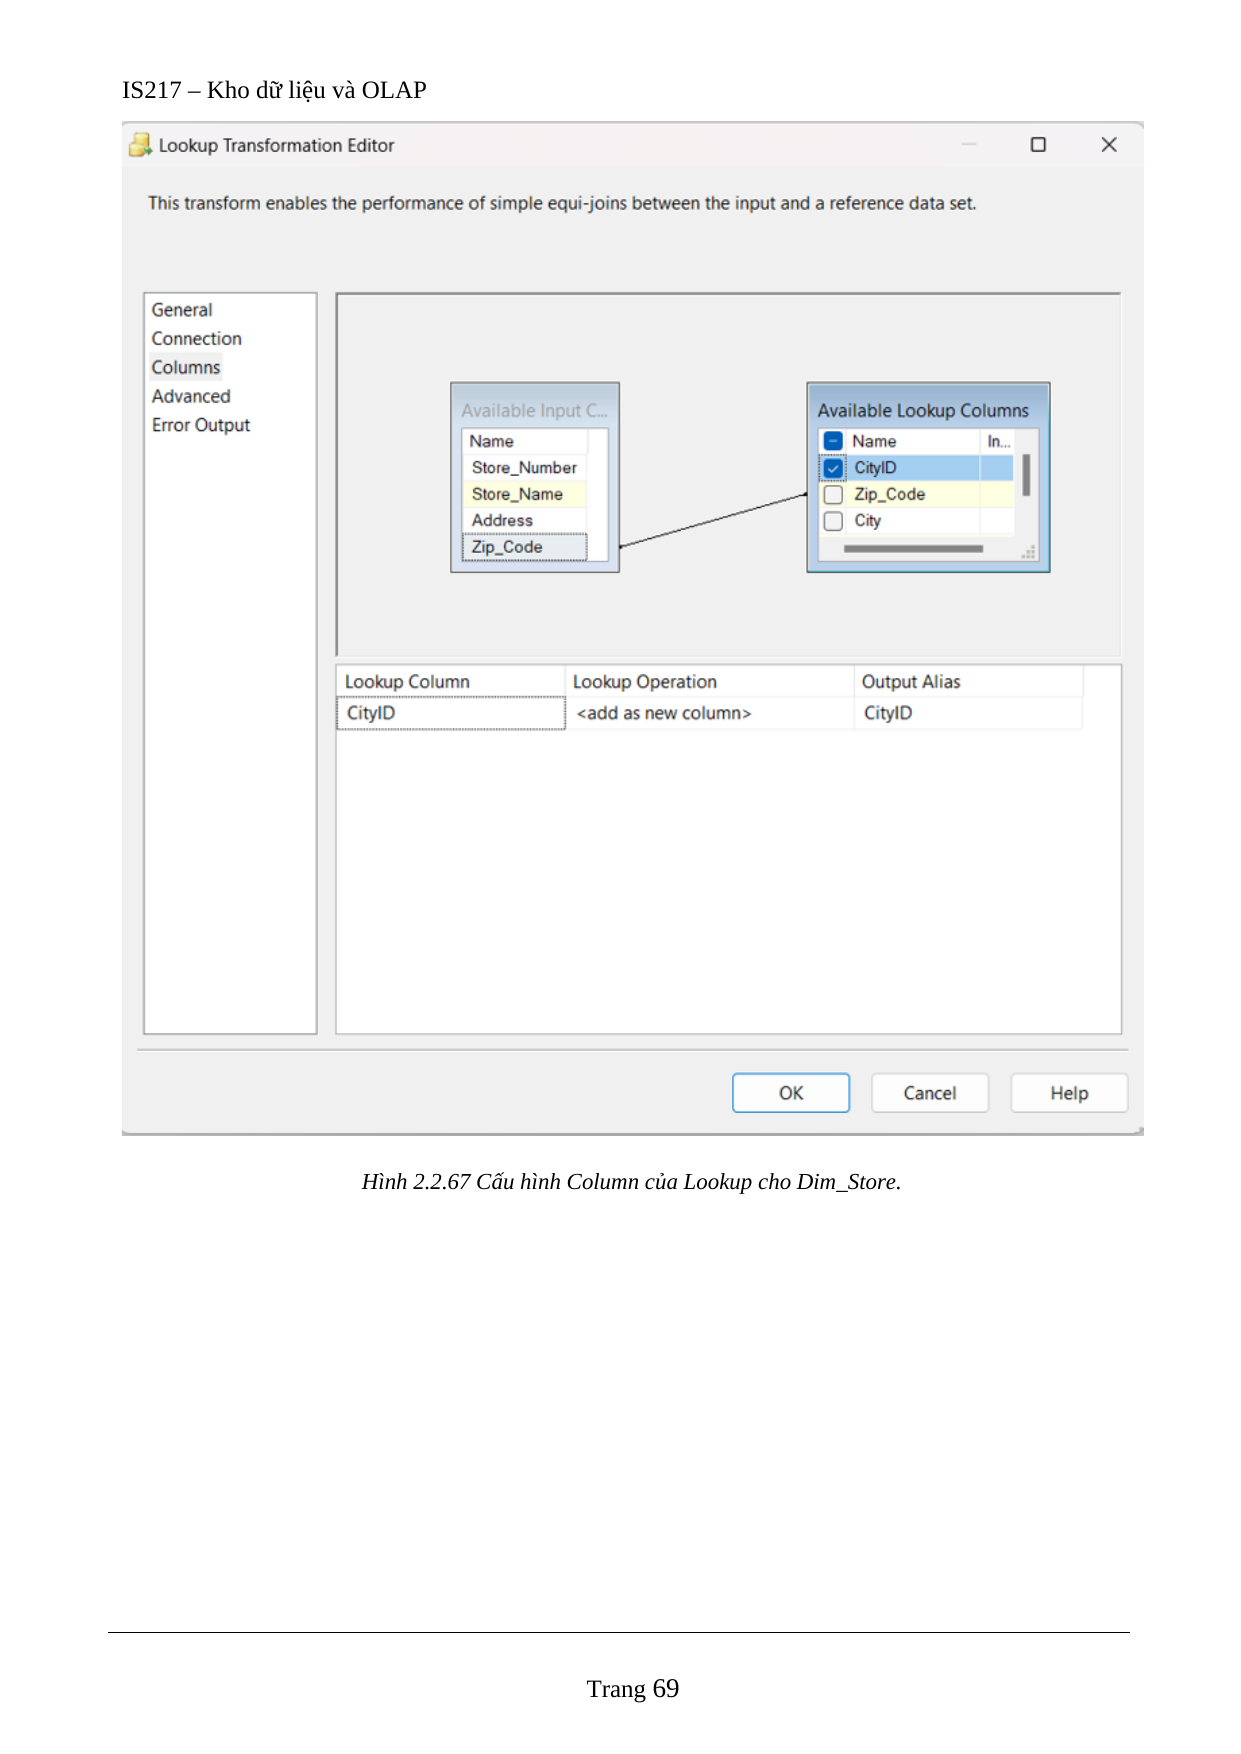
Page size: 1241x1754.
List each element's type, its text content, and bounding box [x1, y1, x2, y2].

picture [121, 121, 1144, 1136]
